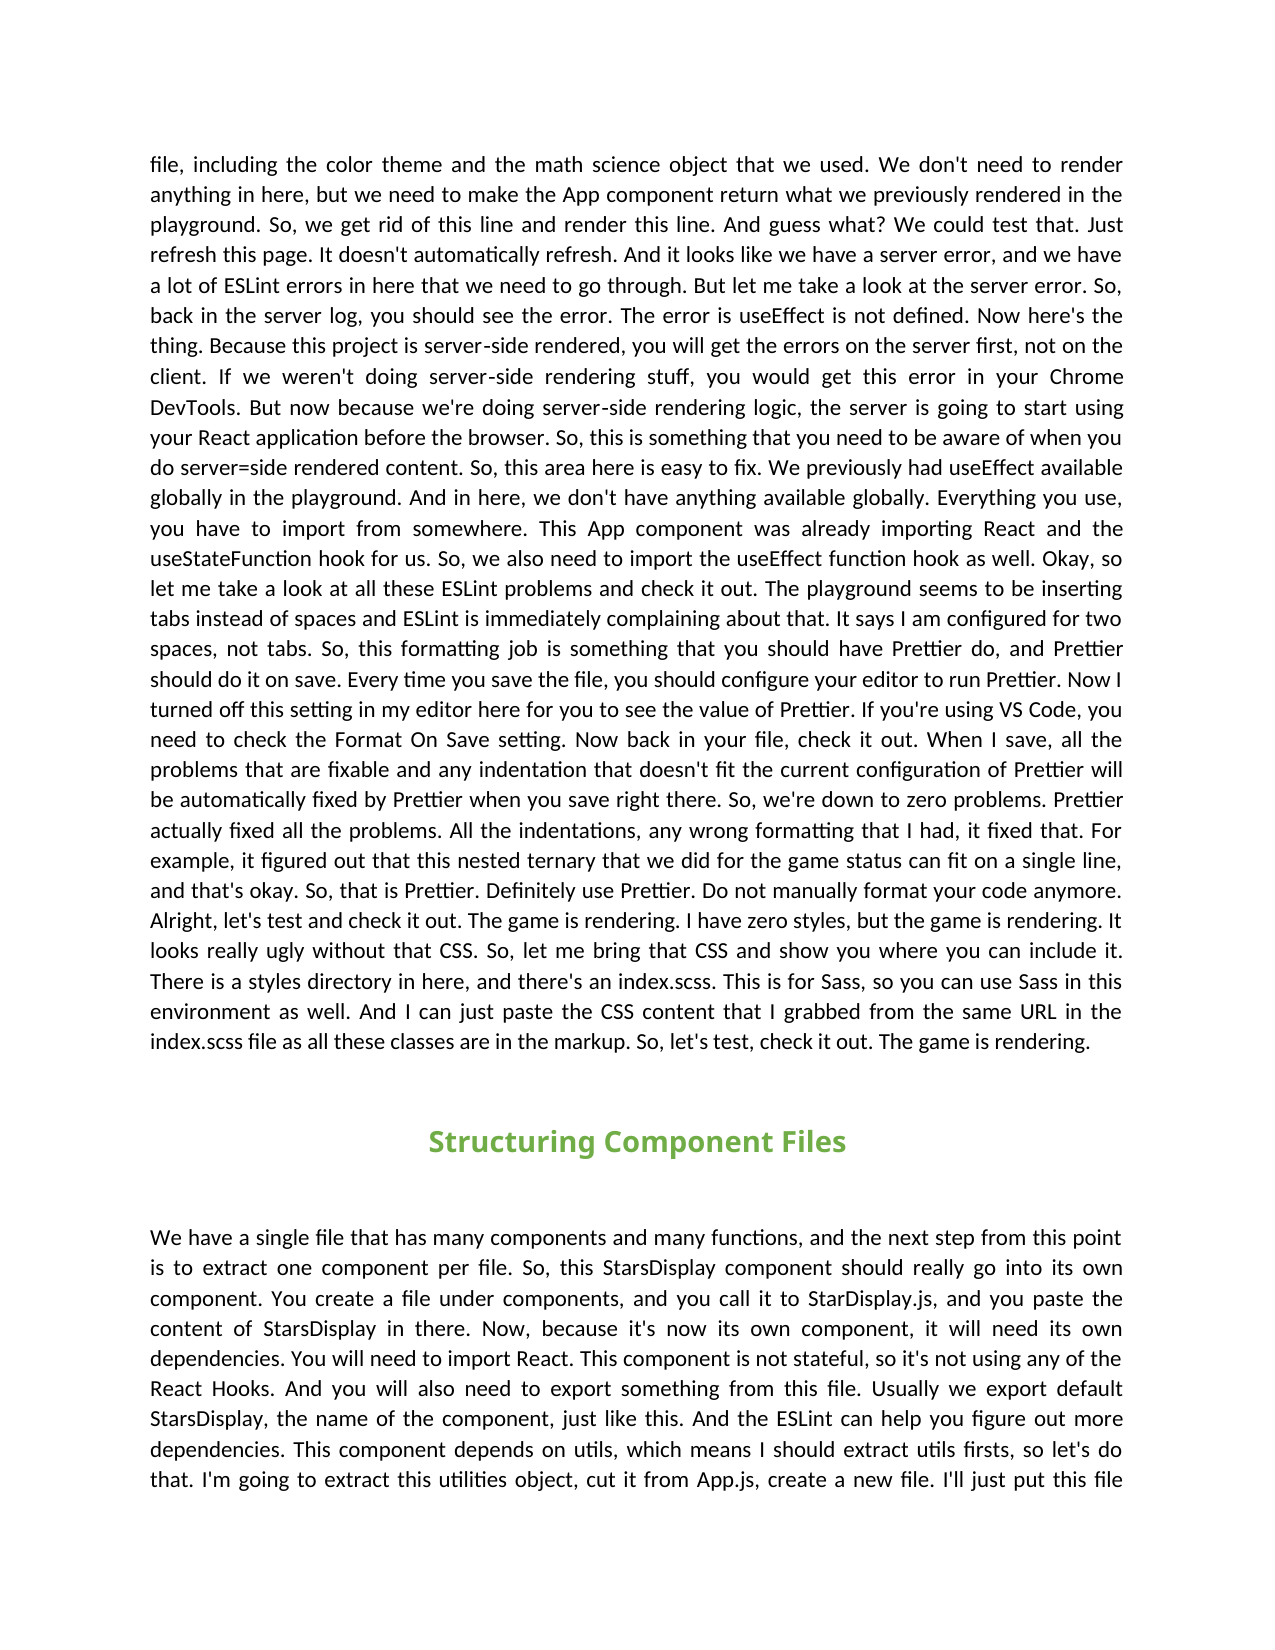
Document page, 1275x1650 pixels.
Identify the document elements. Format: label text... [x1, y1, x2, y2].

subtitle Structuring Component Files [150, 1121, 1125, 1161]
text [150, 1223, 1125, 1493]
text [150, 150, 1125, 1055]
